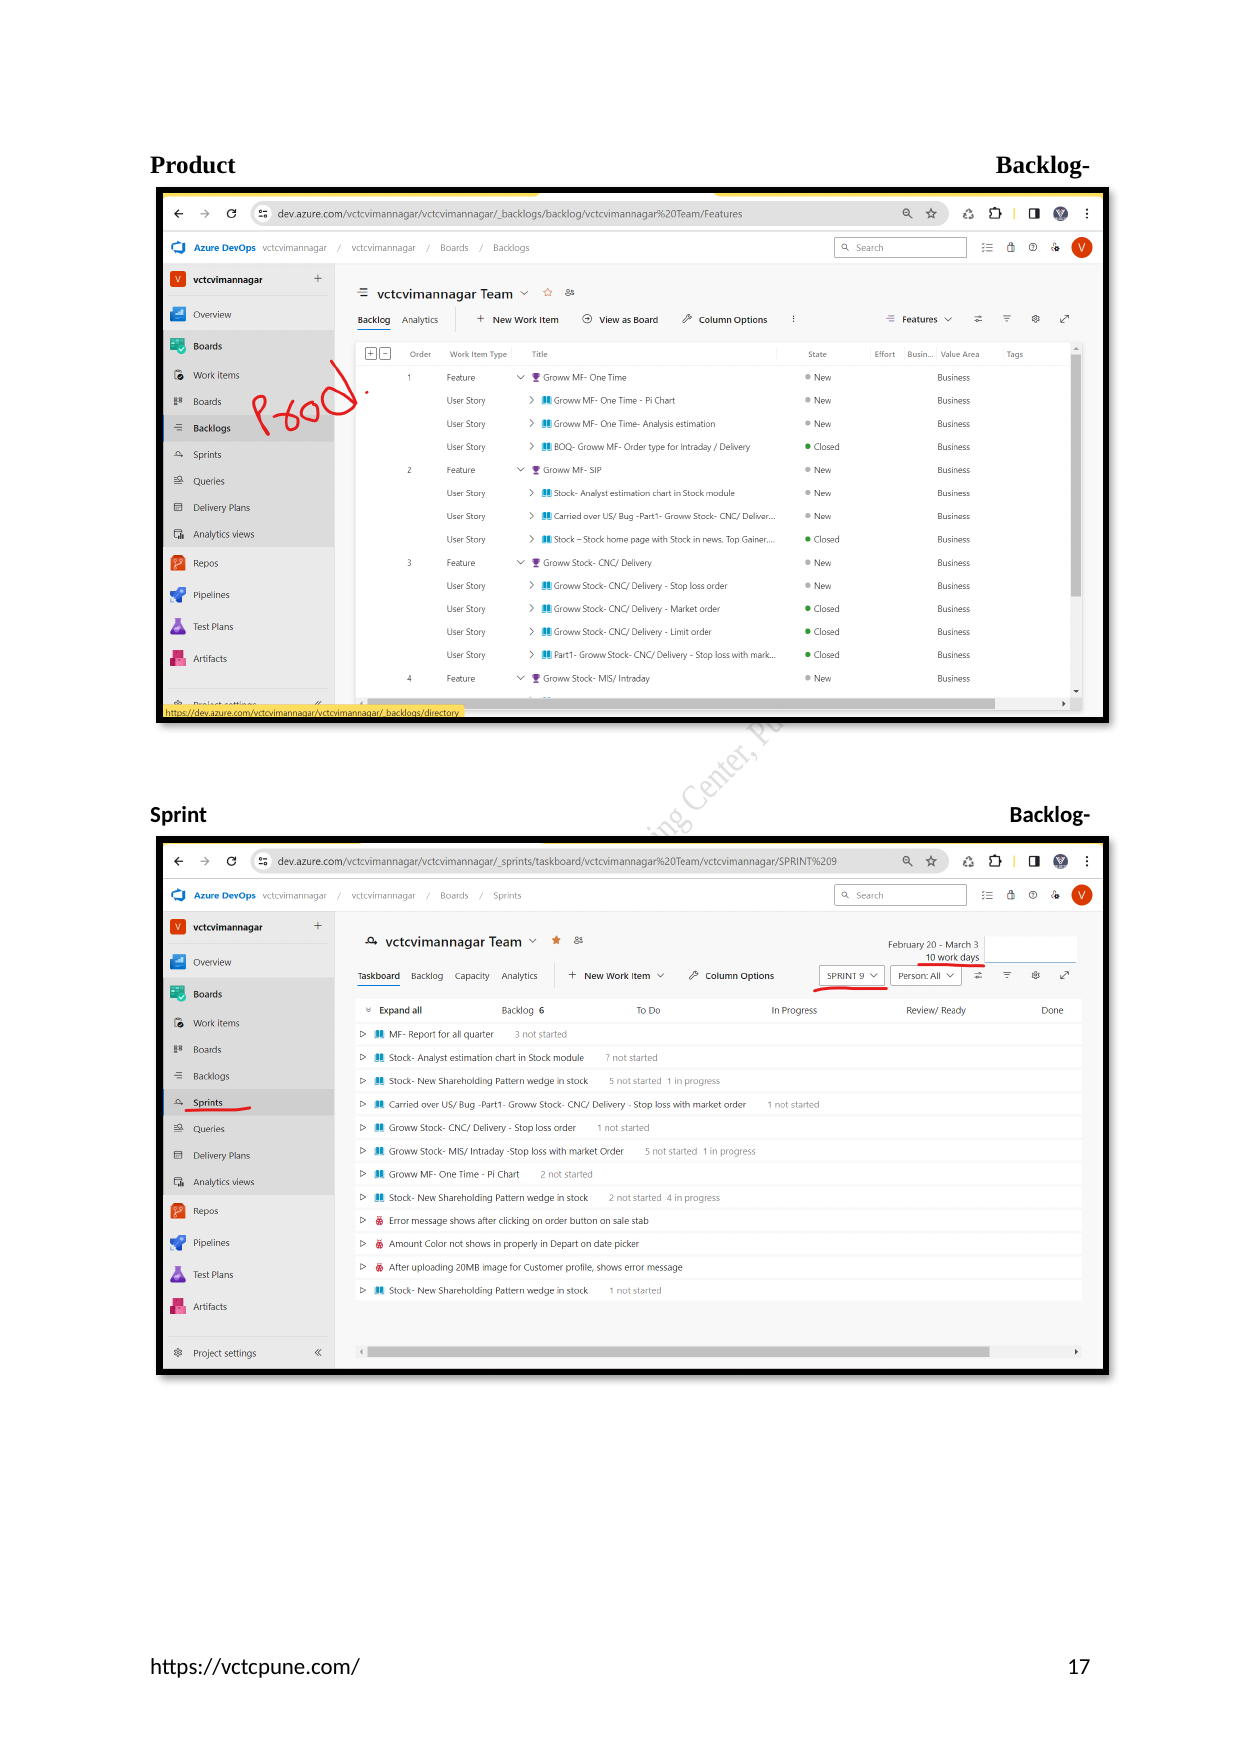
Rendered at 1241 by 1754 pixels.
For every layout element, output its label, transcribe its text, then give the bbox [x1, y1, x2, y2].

picture [163, 193, 1103, 717]
picture [163, 843, 1103, 1369]
